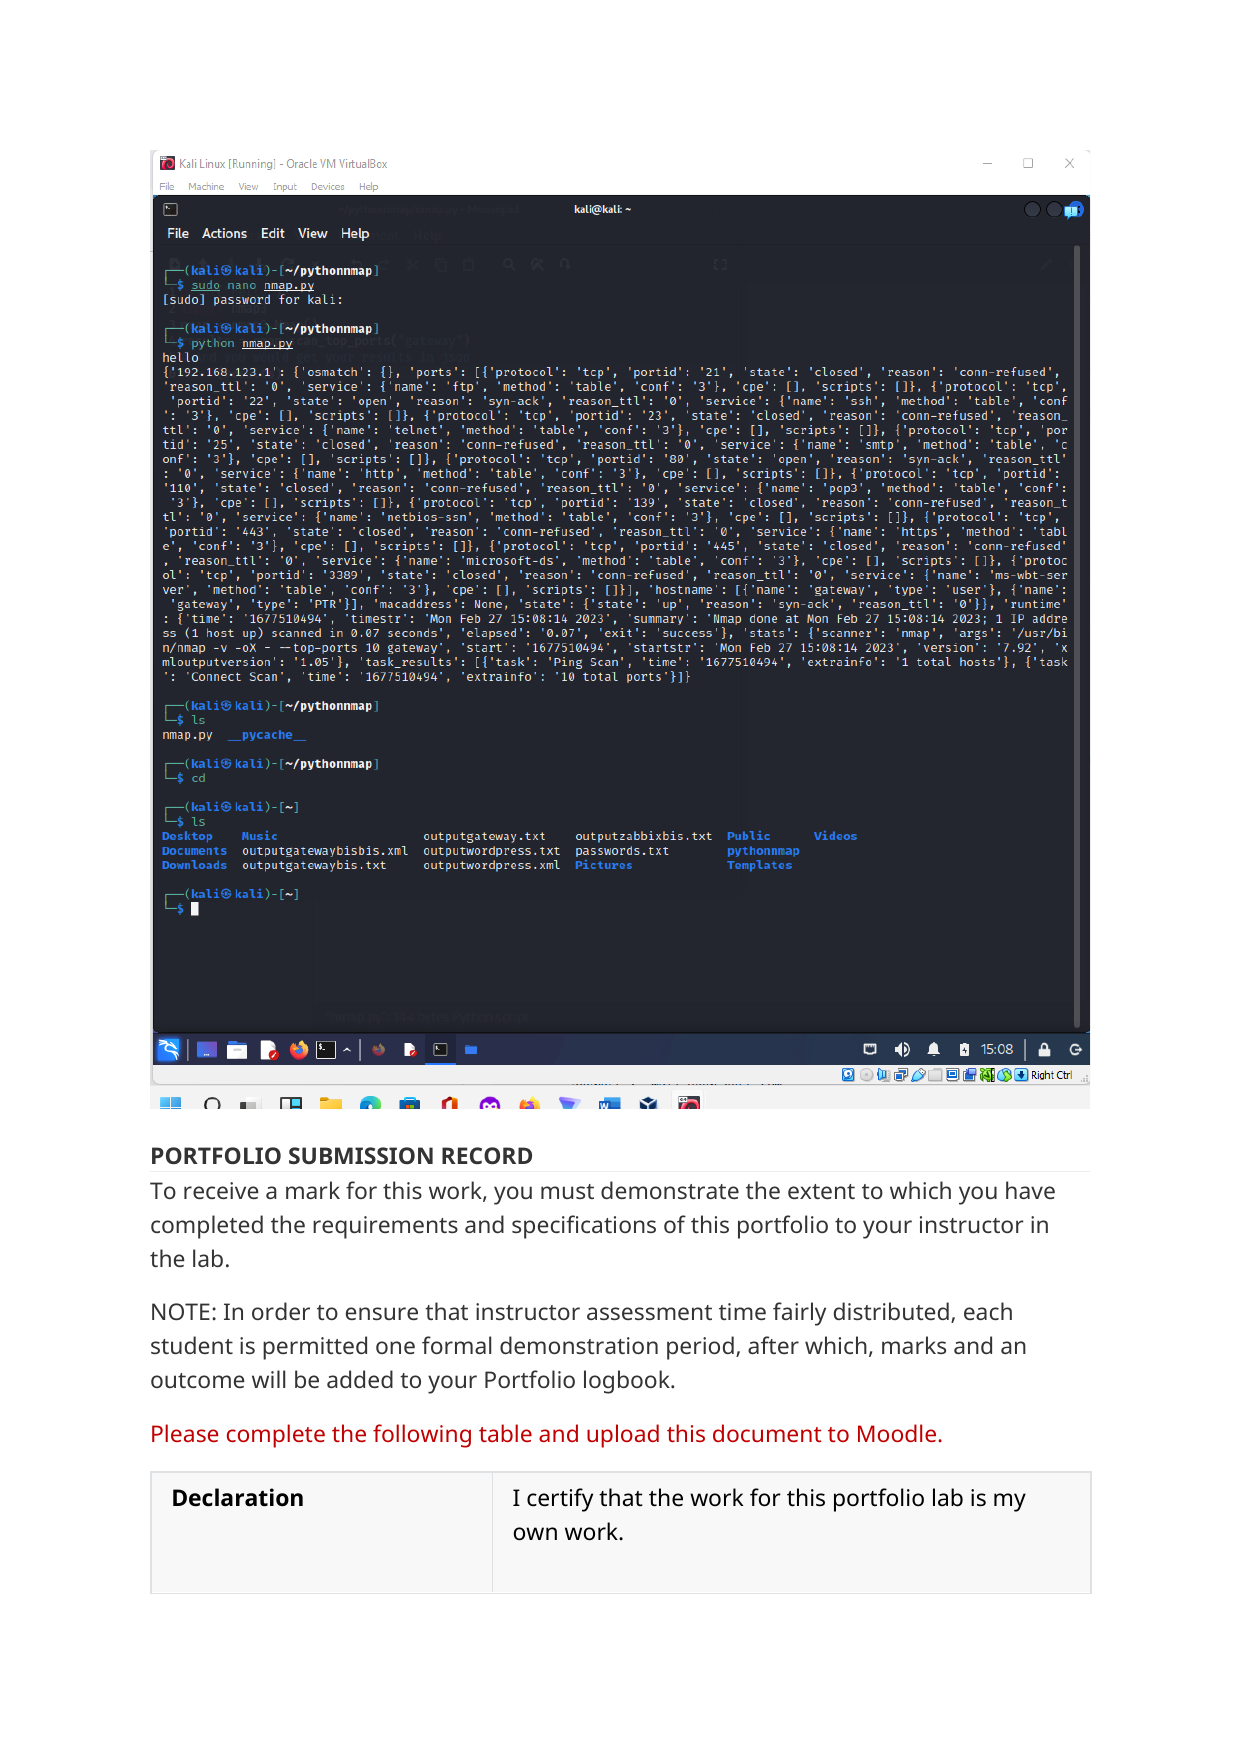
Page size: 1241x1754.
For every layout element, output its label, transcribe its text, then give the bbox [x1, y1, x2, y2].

text Please complete the following table and upload this document to Moodle. [150, 1417, 1090, 1449]
picture [150, 150, 1091, 1109]
table_header Declaration [152, 1473, 492, 1592]
text NOTE: In order to ensure that instructor assessment time fairly distributed, each student is permitted one formal demonstration period, after which, marks and an outcome will be added to your Portfolio logbook. [150, 1296, 1090, 1395]
text To receive a mark for this work, you must demonstrate the extent to which you have completed the requirements and specifications of this portfolio to your instructor in the lab. [150, 1175, 1090, 1274]
text PORTFOLIO SUBMISSION RECORD [150, 1140, 1090, 1171]
table_header I certify that the work for this portfolio lab is my own work. [493, 1473, 1090, 1592]
